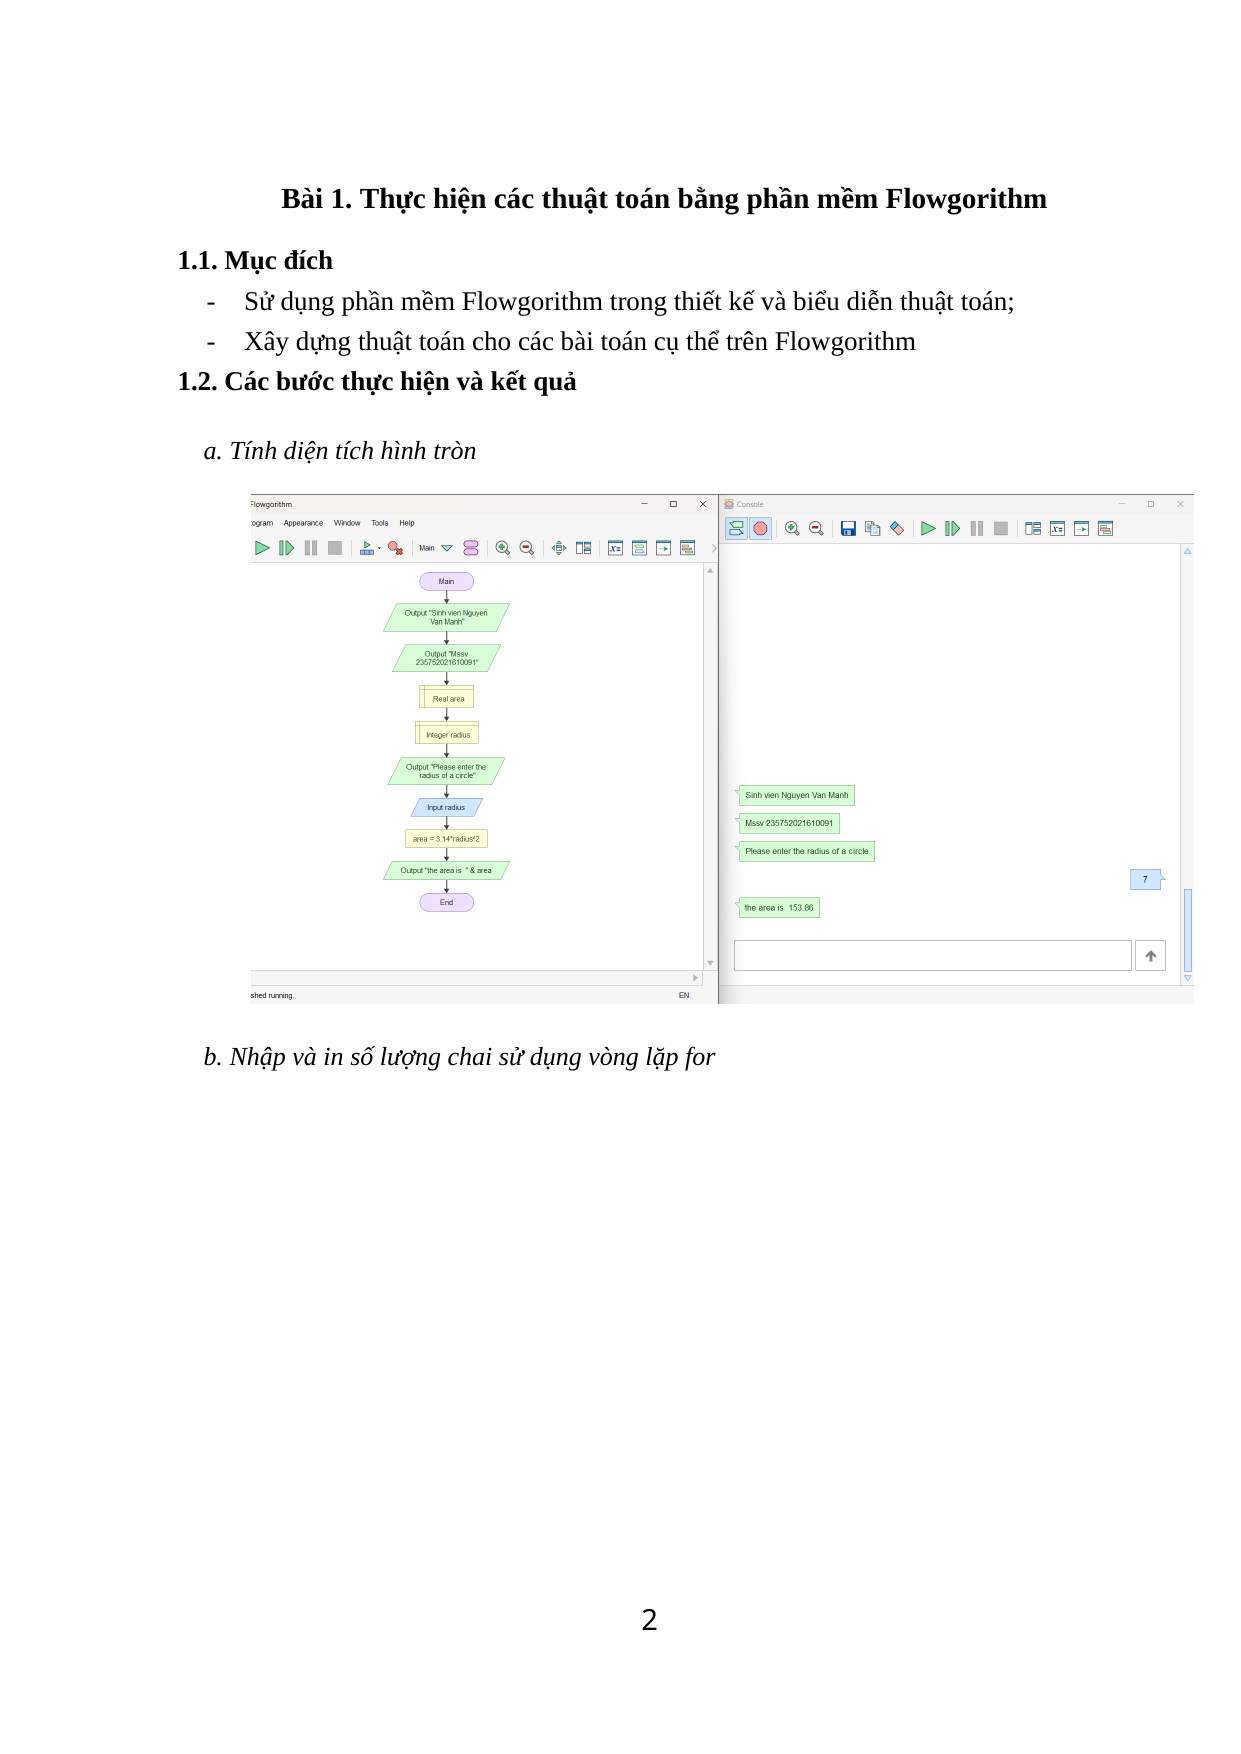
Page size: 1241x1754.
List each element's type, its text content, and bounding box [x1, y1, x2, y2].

list Mục đích [177, 244, 1122, 275]
list Các bước thực hiện và kết quả [177, 365, 1122, 397]
list Nhập và in số lượng chai sử dụng vòng lặp for [177, 1041, 1122, 1071]
list Xây dựng thuật toán cho các bài toán cụ thể trên Flowgorithm [206, 325, 1122, 356]
picture [251, 494, 1194, 1004]
list Tính diện tích hình tròn [177, 435, 1122, 465]
list Sử dụng phần mềm Flowgorithm trong thiết kế và biểu diễn thuật toán; [206, 284, 1122, 316]
subtitle Bài 1. Thực hiện các thuật toán bằng phần mềm Flowgorithm [207, 181, 1122, 215]
